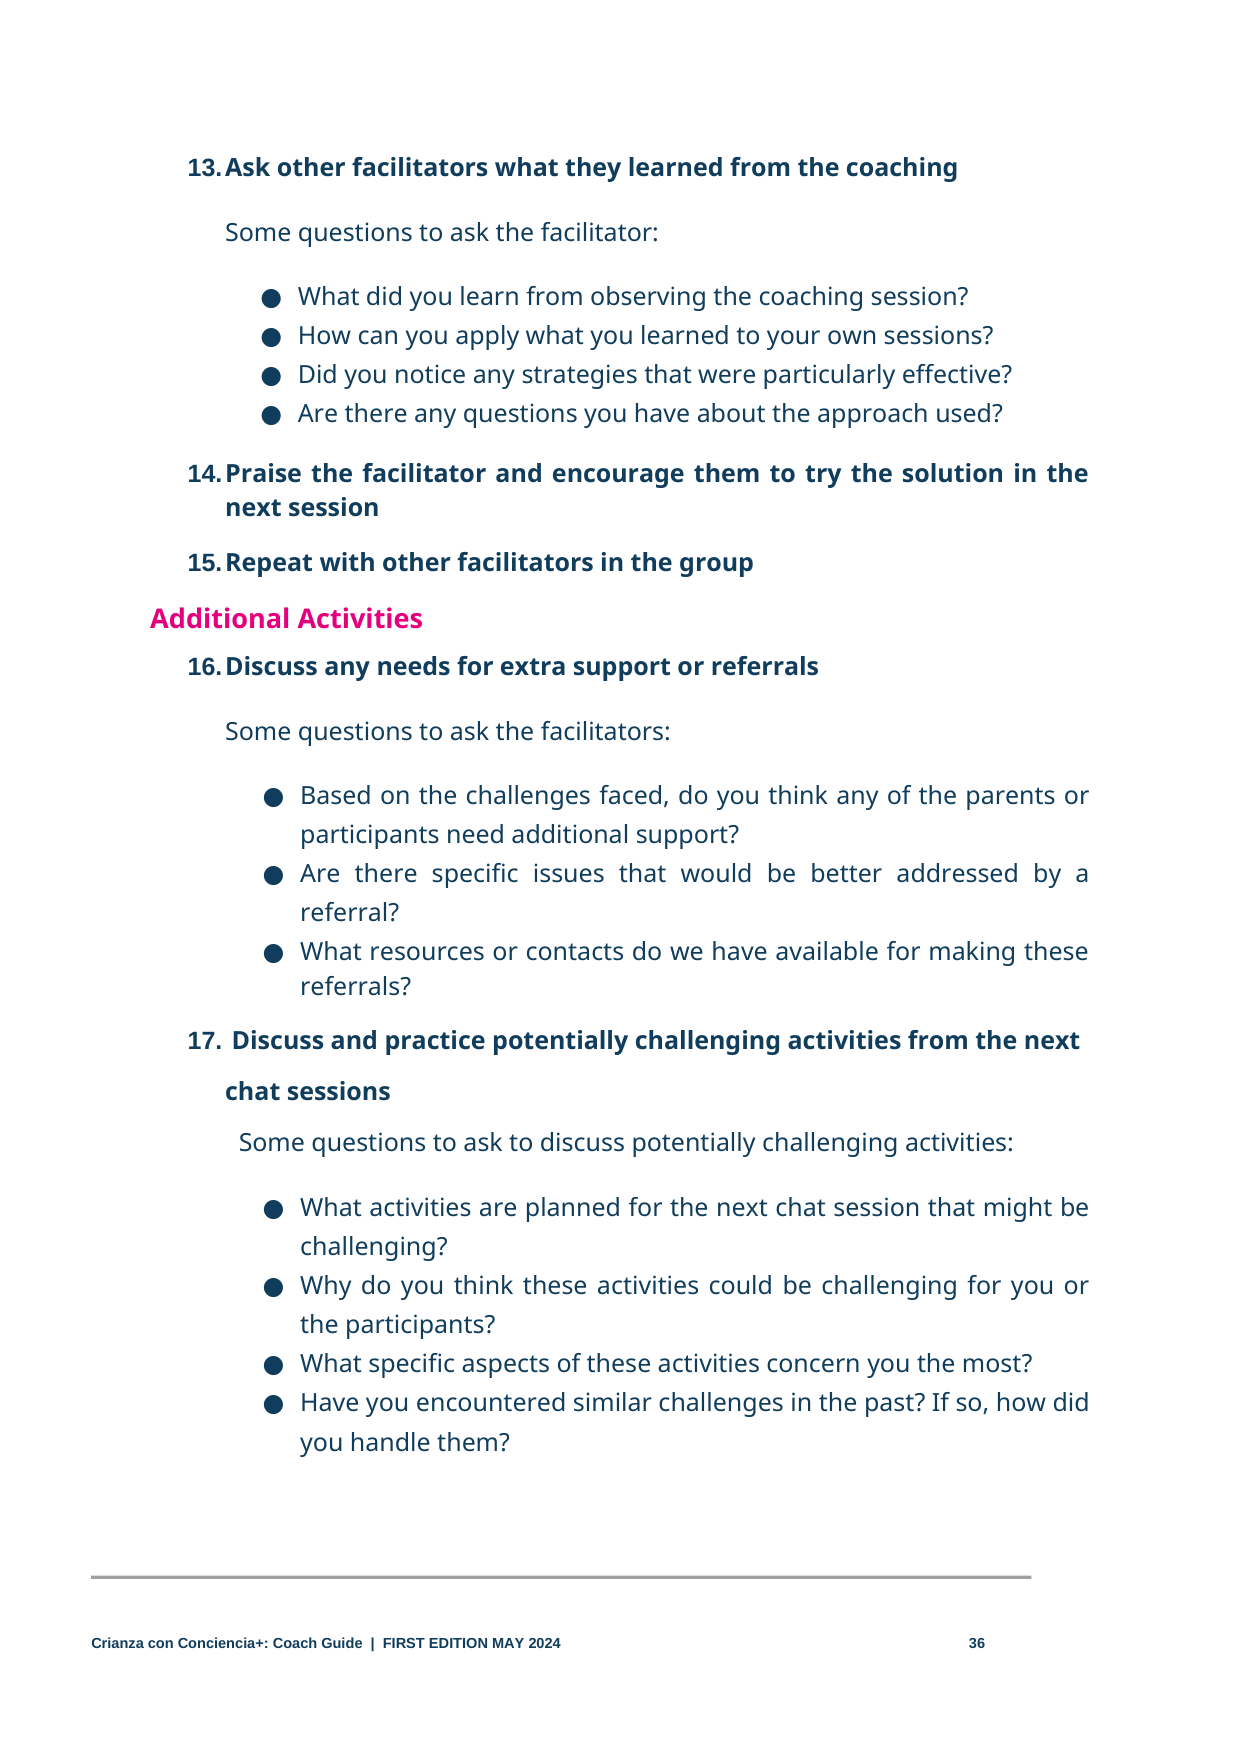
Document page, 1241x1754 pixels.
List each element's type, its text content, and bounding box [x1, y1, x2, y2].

list Are there any questions you have about the approach used? [260, 396, 1090, 430]
subtitle Discuss and practice potentially challenging activities from the next chat sessions [187, 1023, 1090, 1108]
subtitle Repeat with other facilitators in the group [187, 545, 1090, 579]
text Some questions to ask the facilitators: [225, 713, 1090, 747]
list Based on the challenges faced, do you think any of the parents or participants need additional support? [262, 777, 1090, 851]
list Why do you think these activities could be challenging for you or the participants? [262, 1268, 1090, 1341]
subtitle Discuss any needs for extra support or referrals [187, 649, 1090, 683]
list How can you apply what you learned to your own sessions? [260, 317, 1090, 352]
list Are there specific issues that would be better addressed by a referral? [262, 856, 1090, 929]
list What did you learn from observing the coaching session? [260, 278, 1090, 312]
list What activities are planned for the next chat session that might be challenging? [262, 1189, 1090, 1262]
text Some questions to ask to discuss potentially challenging activities: [238, 1125, 1090, 1159]
list Have you encountered similar challenges in the past? If so, how did you handle them? [262, 1385, 1090, 1458]
subtitle Praise the facilitator and encourage them to try the solution in the next session [187, 456, 1090, 524]
list What resources or contacts do we have available for making these referrals? [262, 934, 1090, 1002]
subtitle Additional Activities [150, 600, 1090, 637]
text Some questions to ask the facilitator: [150, 214, 1090, 248]
subtitle Ask other facilitators what they learned from the coaching [187, 150, 1090, 184]
list Did you notice any strategies that were particularly effective? [260, 357, 1090, 391]
list What specific aspects of these activities concern you the most? [262, 1346, 1090, 1380]
